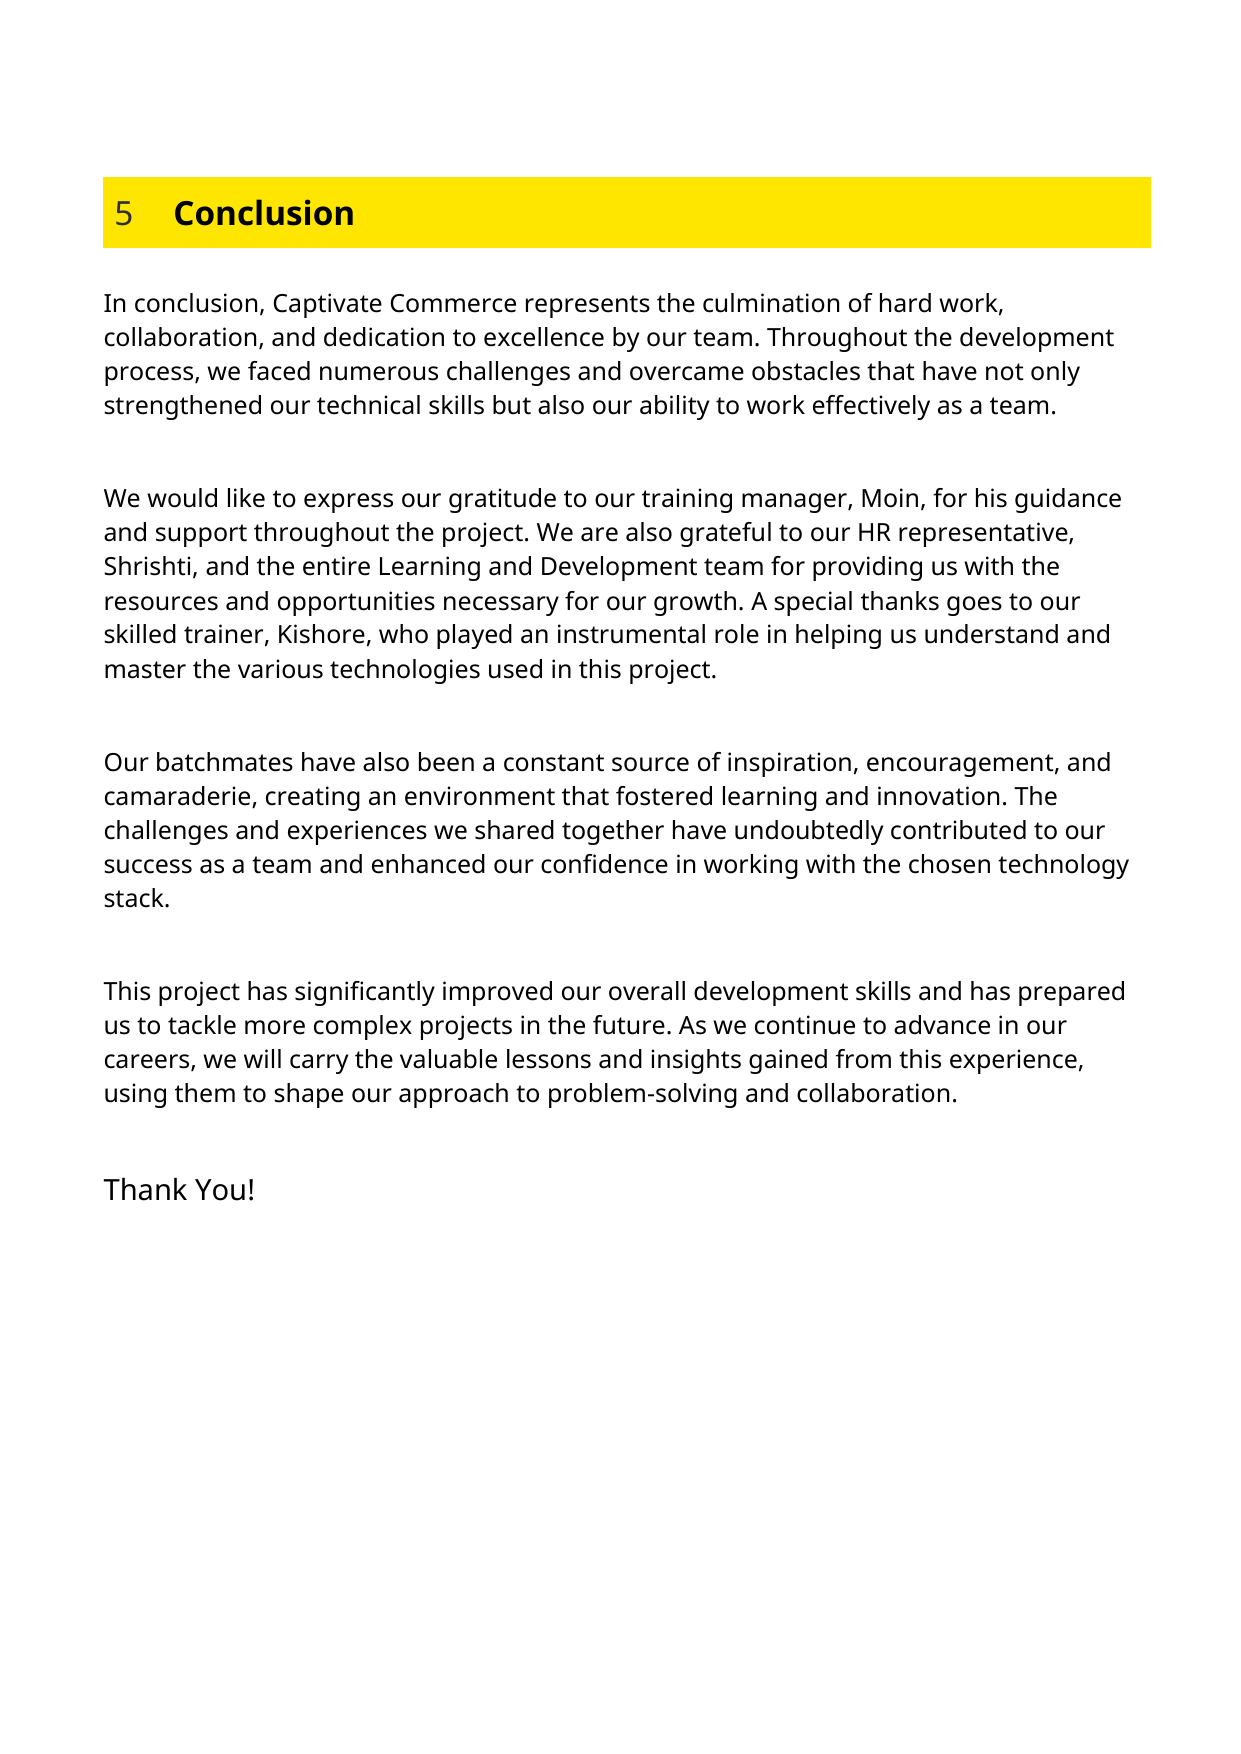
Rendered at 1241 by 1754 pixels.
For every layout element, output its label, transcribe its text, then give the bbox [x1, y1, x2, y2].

text Our batchmates have also been a constant source of inspiration, encouragement, and camaraderie, creating an environment that fostered learning and innovation. The challenges and experiences we shared together have undoubtedly contributed to our success as a team and enhanced our confidence in working with the chosen technology stack. [103, 744, 1152, 915]
table_header Conclusion [103, 177, 1151, 248]
text This project has significantly improved our overall development skills and has prepared us to tackle more complex projects in the future. As we continue to advance in our careers, we will carry the valuable lessons and insights gained from this experience, using them to shape our approach to problem-solving and collaboration. [103, 974, 1152, 1110]
text In conclusion, Captivate Commerce represents the culmination of hard work, collaboration, and dedication to excellence by our team. Throughout the development process, we faced numerous challenges and overcame obstacles that have not only strengthened our technical skills but also our ability to work effectively as a team. [103, 286, 1152, 422]
text We would like to express our gratitude to our training manager, Moin, for his guidance and support throughout the project. We are also grateful to our HR representative, Shrishti, and the entire Learning and Development team for providing us with the resources and opportunities necessary for our growth. A special thanks goes to our skilled trainer, Kishore, who played an instrumental role in helping us understand and master the various technologies used in this project. [103, 481, 1152, 685]
text Thank You! [103, 1169, 1152, 1209]
